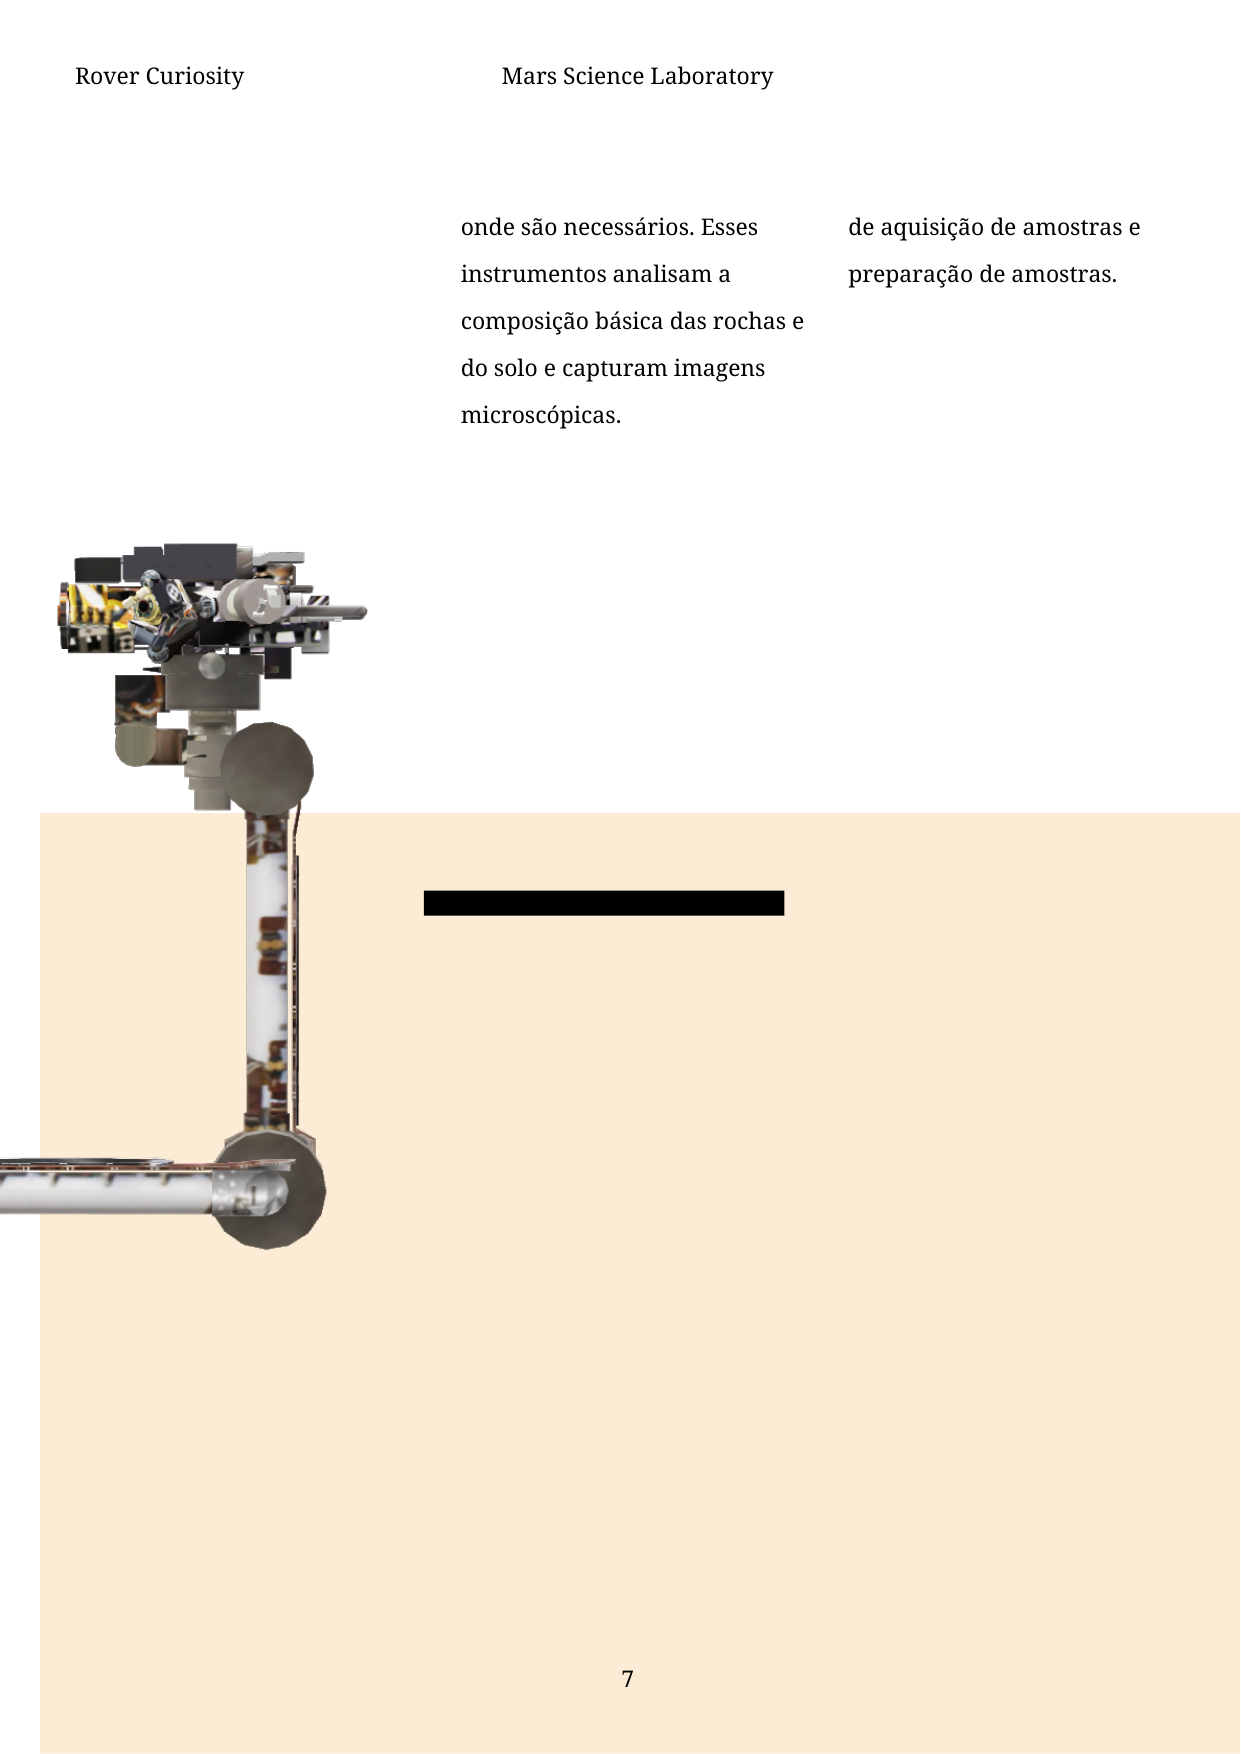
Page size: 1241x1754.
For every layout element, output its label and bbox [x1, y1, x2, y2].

picture [0, 430, 412, 1524]
table_cell [818, 91, 1179, 468]
table_cell [461, 91, 818, 468]
